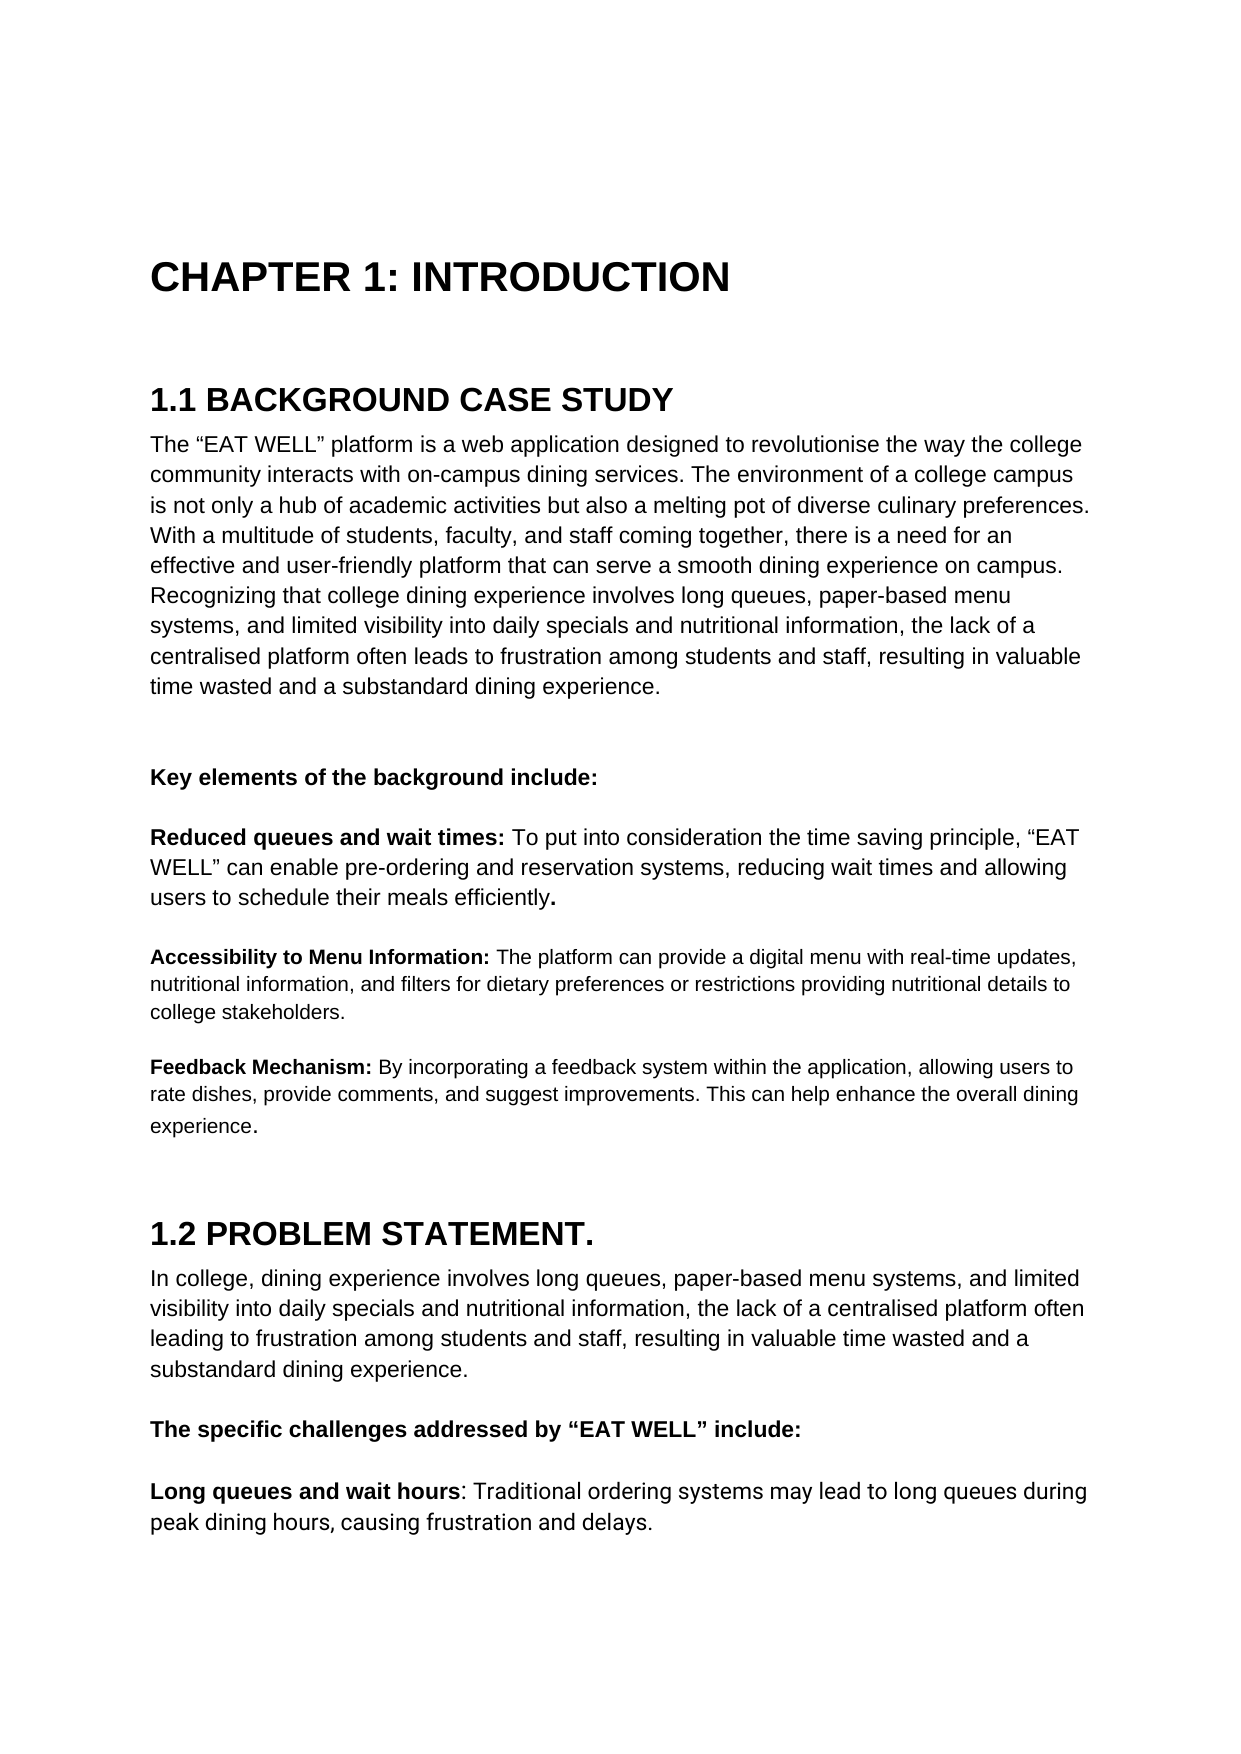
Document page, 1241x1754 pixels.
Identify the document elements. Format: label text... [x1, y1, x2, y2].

subtitle CHAPTER 1: INTRODUCTION [150, 252, 1090, 300]
text Accessibility to Menu Information: The platform can provide a digital menu with real-time updates, nutritional information, and filters for dietary preferences or restrictions providing nutritional details to college stakeholders. [150, 945, 1090, 1024]
text Feedback Mechanism: By incorporating a feedback system within the application, allowing users to rate dishes, provide comments, and suggest improvements. This can help enhance the overall dining experience. [150, 1055, 1090, 1139]
text The specific challenges addressed by “EAT WELL” include: [150, 1416, 1090, 1442]
text Long queues and wait hours: Traditional ordering systems may lead to long queues during peak dining hours, causing frustration and delays. [150, 1476, 1090, 1536]
subtitle 1.1 BACKGROUND CASE STUDY [150, 380, 1090, 419]
subtitle 1.2 PROBLEM STATEMENT. [150, 1214, 1090, 1252]
text Key elements of the background include: [150, 763, 1090, 790]
text In college, dining experience involves long queues, paper-based menu systems, and limited visibility into daily specials and nutritional information, the lack of a centralised platform often leading to frustration among students and staff, resulting in valuable time wasted and a substandard dining experience. [150, 1265, 1090, 1382]
text Reduced queues and wait times: To put into consideration the time saving principle, “EAT WELL” can enable pre-ordering and reservation systems, reducing wait times and allowing users to schedule their meals efficiently. [150, 824, 1090, 911]
text The “EAT WELL” platform is a web application designed to revolutionise the way the college community interacts with on-campus dining services. The environment of a college campus is not only a hub of academic activities but also a melting pot of diverse culinary preferences. With a multitude of students, faculty, and staff coming together, there is a need for an effective and user-friendly platform that can serve a smooth dining experience on campus. Recognizing that college dining experience involves long queues, paper-based menu systems, and limited visibility into daily specials and nutritional information, the lack of a centralised platform often leads to frustration among students and staff, resulting in valuable time wasted and a substandard dining experience. [150, 431, 1090, 699]
